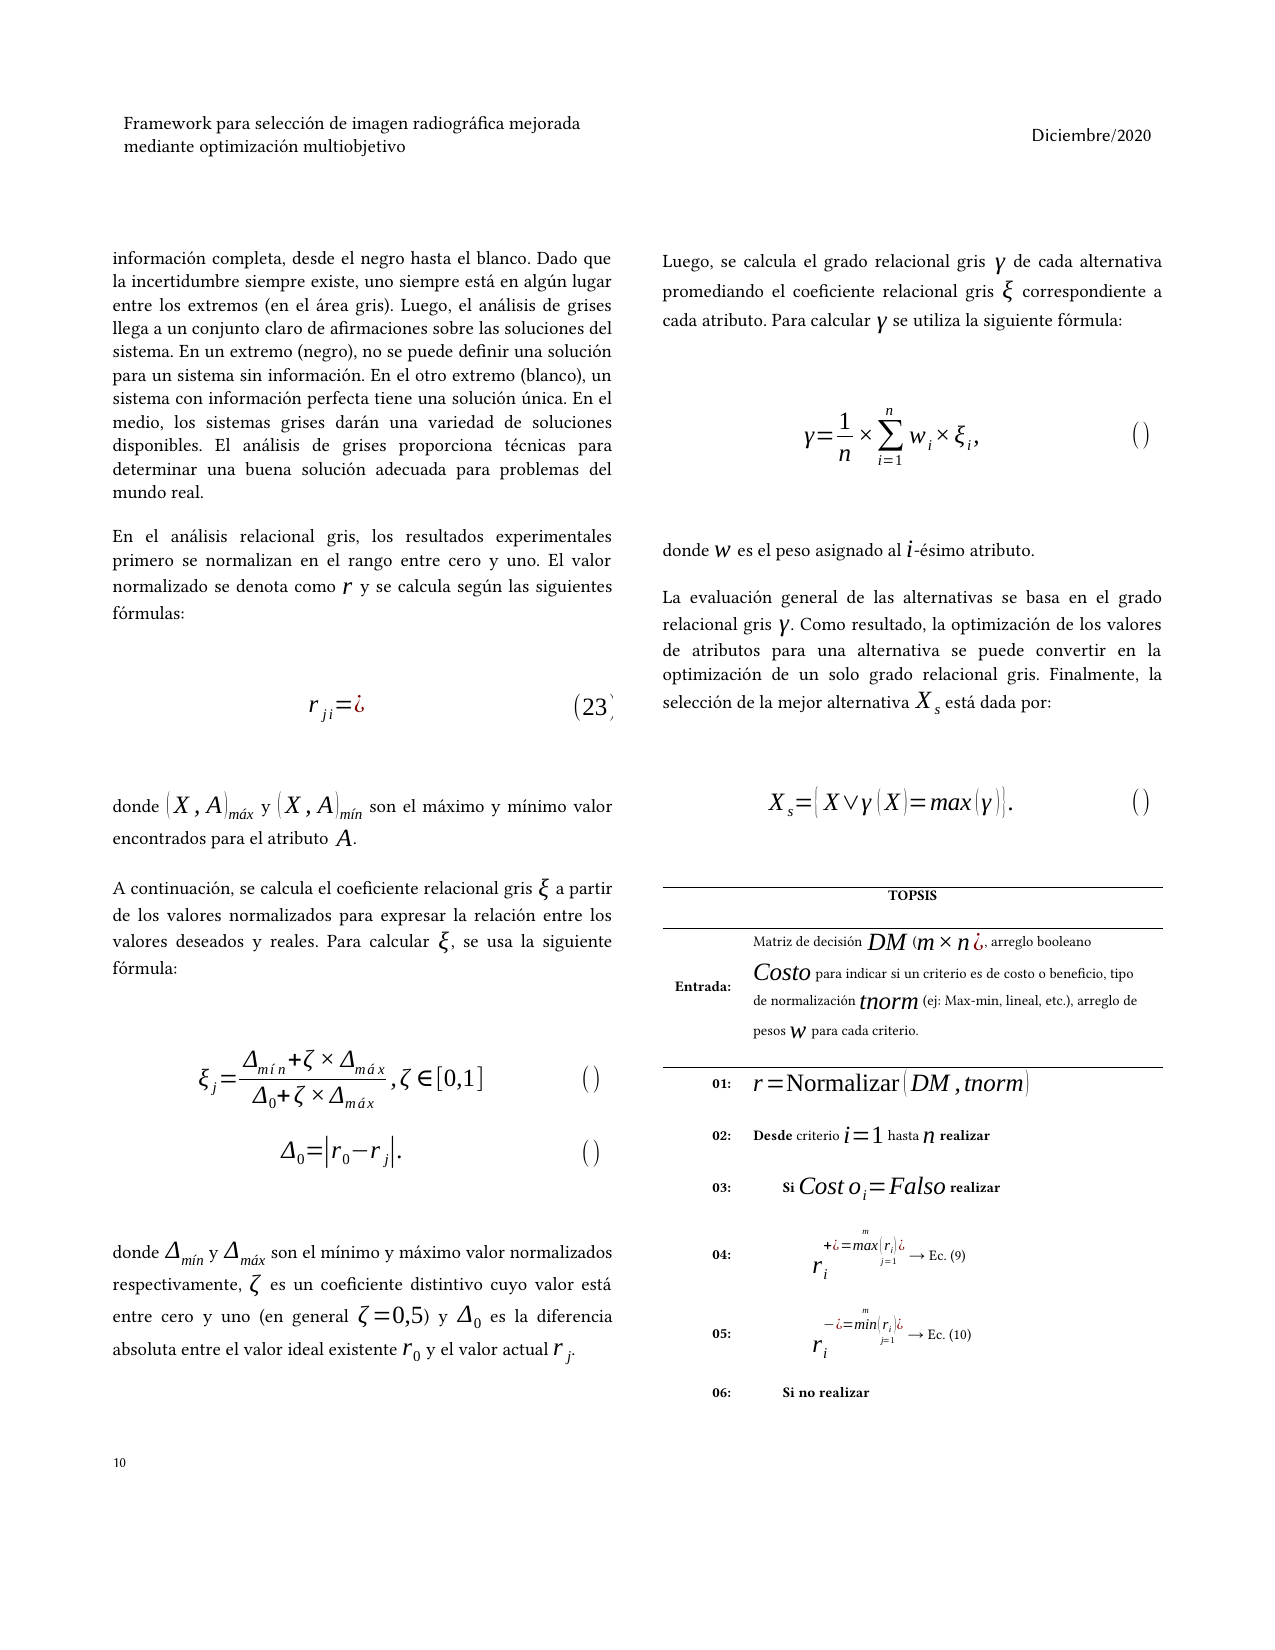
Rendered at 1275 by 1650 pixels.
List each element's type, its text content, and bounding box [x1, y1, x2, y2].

text A continuación, se calcula el coeficiente relacional gris a partir de los valores normalizados para expresar la relación entre los valores deseados y reales. Para calcular , se usa la siguiente fórmula: [112, 875, 612, 979]
text donde es el peso asignado al -ésimo atributo. [662, 536, 1162, 564]
table_header [663, 785, 1120, 842]
table_header [113, 691, 562, 745]
table_cell Si no realizar [742, 1385, 1162, 1424]
table_cell Si realizar [742, 1172, 1162, 1227]
table_header TOPSIS [663, 888, 1162, 927]
table_cell Matriz de decisión (, arreglo booleano para indicar si un criterio es de costo o beneficio, tipo de normalización (ej: Max-min, lineal, etc.), arreglo de pesos para cada criterio. [742, 929, 1162, 1067]
table_header [562, 691, 612, 745]
table_cell → Ec. (9) [742, 1227, 1162, 1306]
text La evaluación general de las alternativas se basa en el grado relacional gris . Como resultado, la optimización de los valores de atributos para una alternativa se puede convertir en la optimización de un solo grado relacional gris. Finalmente, la selección de la mejor alternativa está dada por: [662, 587, 1162, 718]
table_cell [570, 1135, 612, 1193]
table_cell [742, 1068, 1162, 1122]
table_cell → Ec. (10) [742, 1306, 1162, 1384]
table_cell 01: [663, 1068, 742, 1122]
table_cell Entrada: [663, 929, 742, 1067]
table_cell 04: [663, 1227, 742, 1306]
table_cell 05: [663, 1306, 742, 1384]
table_cell 02: [663, 1122, 742, 1172]
table_cell Desde criterio hasta realizar [742, 1122, 1162, 1172]
table_header [570, 1046, 612, 1135]
text En el análisis relacional gris, los resultados experimentales primero se normalizan en el rango entre cero y uno. El valor normalizado se denota como y se calcula según las siguientes fórmulas: [112, 526, 612, 624]
table_cell [113, 1135, 570, 1193]
table_cell 06: [663, 1385, 742, 1424]
table_header [113, 1046, 570, 1135]
text donde y son el mínimo y máximo valor normalizados respectivamente, es un coeficiente distintivo cuyo valor está entre cero y uno (en general ) y es la diferencia absoluta entre el valor ideal existente y el valor actual . [112, 1237, 612, 1365]
table_cell 03: [663, 1172, 742, 1227]
text donde y son el máximo y mínimo valor encontrados para el atributo . [112, 790, 612, 852]
table_header [1120, 402, 1162, 492]
text Luego, se calcula el grado relacional gris de cada alternativa promediando el coeficiente relacional gris correspondiente a cada atributo. Para calcular se utiliza la siguiente fórmula: [662, 247, 1162, 334]
table_header [663, 402, 1120, 492]
table_header [1120, 785, 1162, 842]
